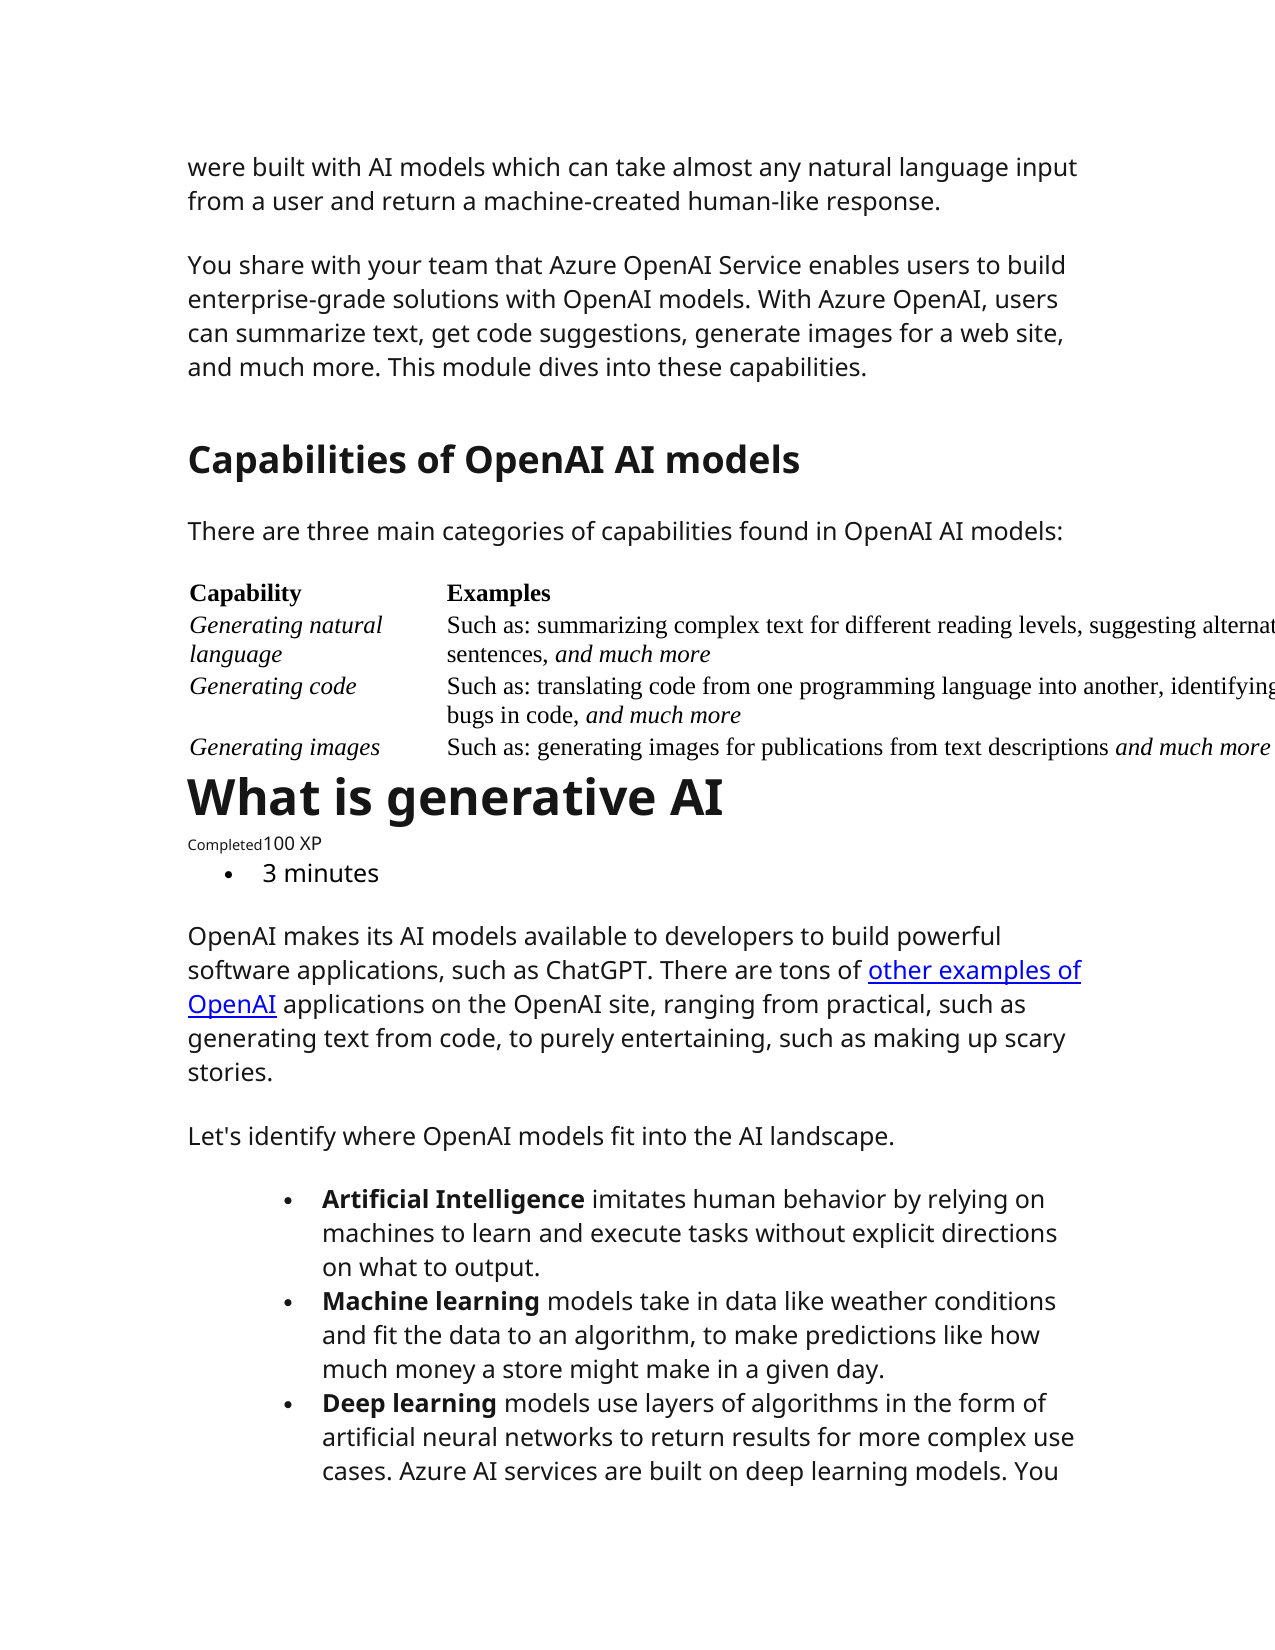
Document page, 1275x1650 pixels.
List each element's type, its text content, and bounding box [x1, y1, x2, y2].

text There are three main categories of capabilities found in OpenAI AI models: [187, 514, 1087, 548]
list Machine learning models take in data like weather conditions and fit the data to an algorithm, to make predictions like how much money a store might make in a given day. [284, 1284, 1087, 1386]
text What is generative AI [187, 762, 1087, 830]
text Completed100 XP [187, 830, 1087, 856]
list 3 minutes [225, 856, 1087, 890]
table_cell Generating natural language [188, 609, 445, 669]
table_cell Such as: summarizing complex text for different reading levels, suggesting alternative wording for sentences, and much more [445, 609, 1275, 669]
table_header Capability [188, 577, 445, 609]
text OpenAI makes its AI models available to developers to build powerful software applications, such as ChatGPT. There are tons of other examples of OpenAI applications on the OpenAI site, ranging from practical, such as generating text from code, to purely entertaining, such as making up scary stories. [187, 919, 1087, 1089]
table_header Examples [445, 577, 1275, 609]
table_cell Generating code [188, 670, 445, 730]
table_cell Generating images [188, 730, 445, 762]
text You share with your team that Azure OpenAI Service enables users to build enterprise-grade solutions with OpenAI models. With Azure OpenAI, users can summarize text, get code suggestions, generate images for a web site, and much more. This module dives into these capabilities. [187, 247, 1087, 383]
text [187, 150, 1087, 218]
text Let's identify where OpenAI models fit into the AI landscape. [187, 1118, 1087, 1152]
text Capabilities of OpenAI AI models [187, 433, 1087, 484]
table_cell Such as: generating images for publications from text descriptions and much more [445, 730, 1275, 762]
list Artificial Intelligence imitates human behavior by relying on machines to learn and execute tasks without explicit directions on what to output. [284, 1182, 1087, 1284]
table_cell Such as: translating code from one programming language into another, identifying and troubleshooting bugs in code, and much more [445, 670, 1275, 730]
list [284, 1386, 1087, 1488]
